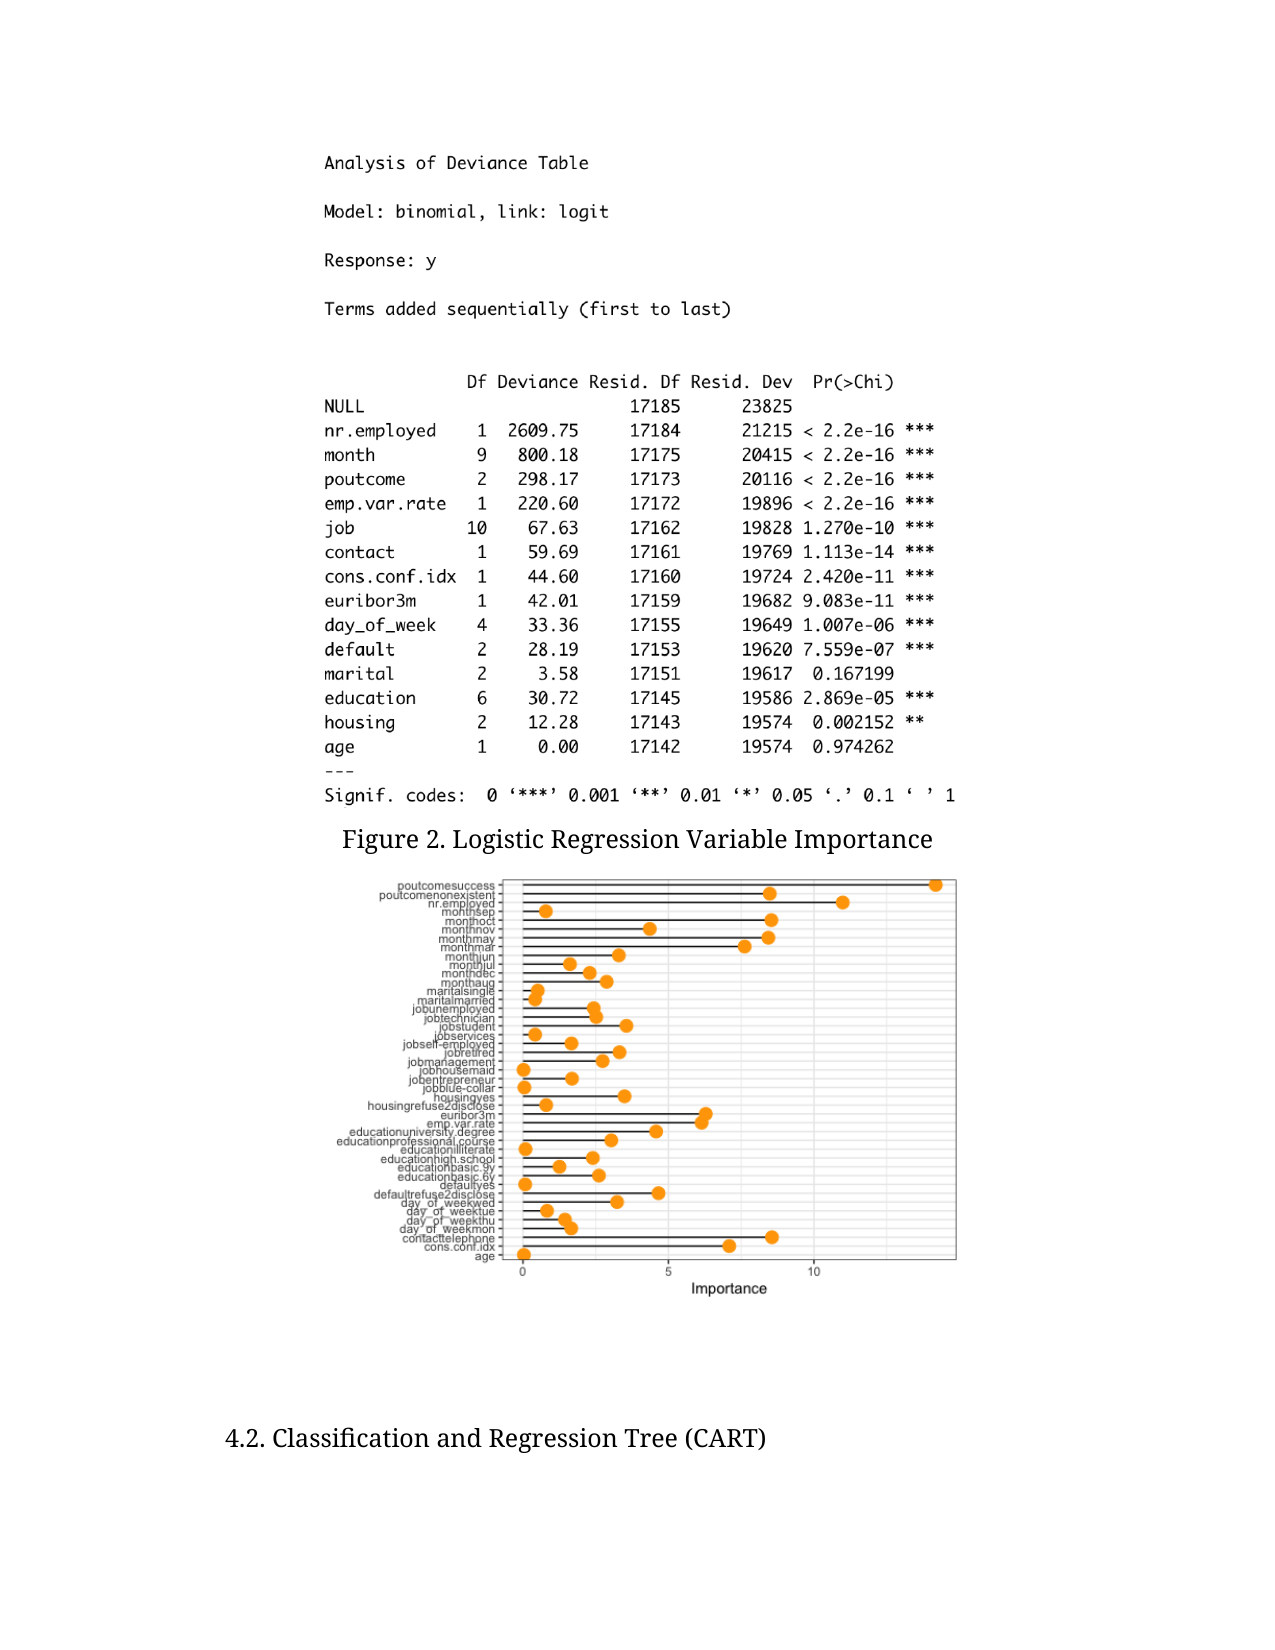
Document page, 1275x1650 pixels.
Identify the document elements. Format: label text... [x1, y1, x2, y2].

text 4.2. Classification and Regression Tree (CART) [150, 1420, 1125, 1454]
picture [317, 150, 958, 808]
text Figure 2. Logistic Regression Variable Importance [150, 822, 1125, 856]
picture [311, 872, 964, 1304]
